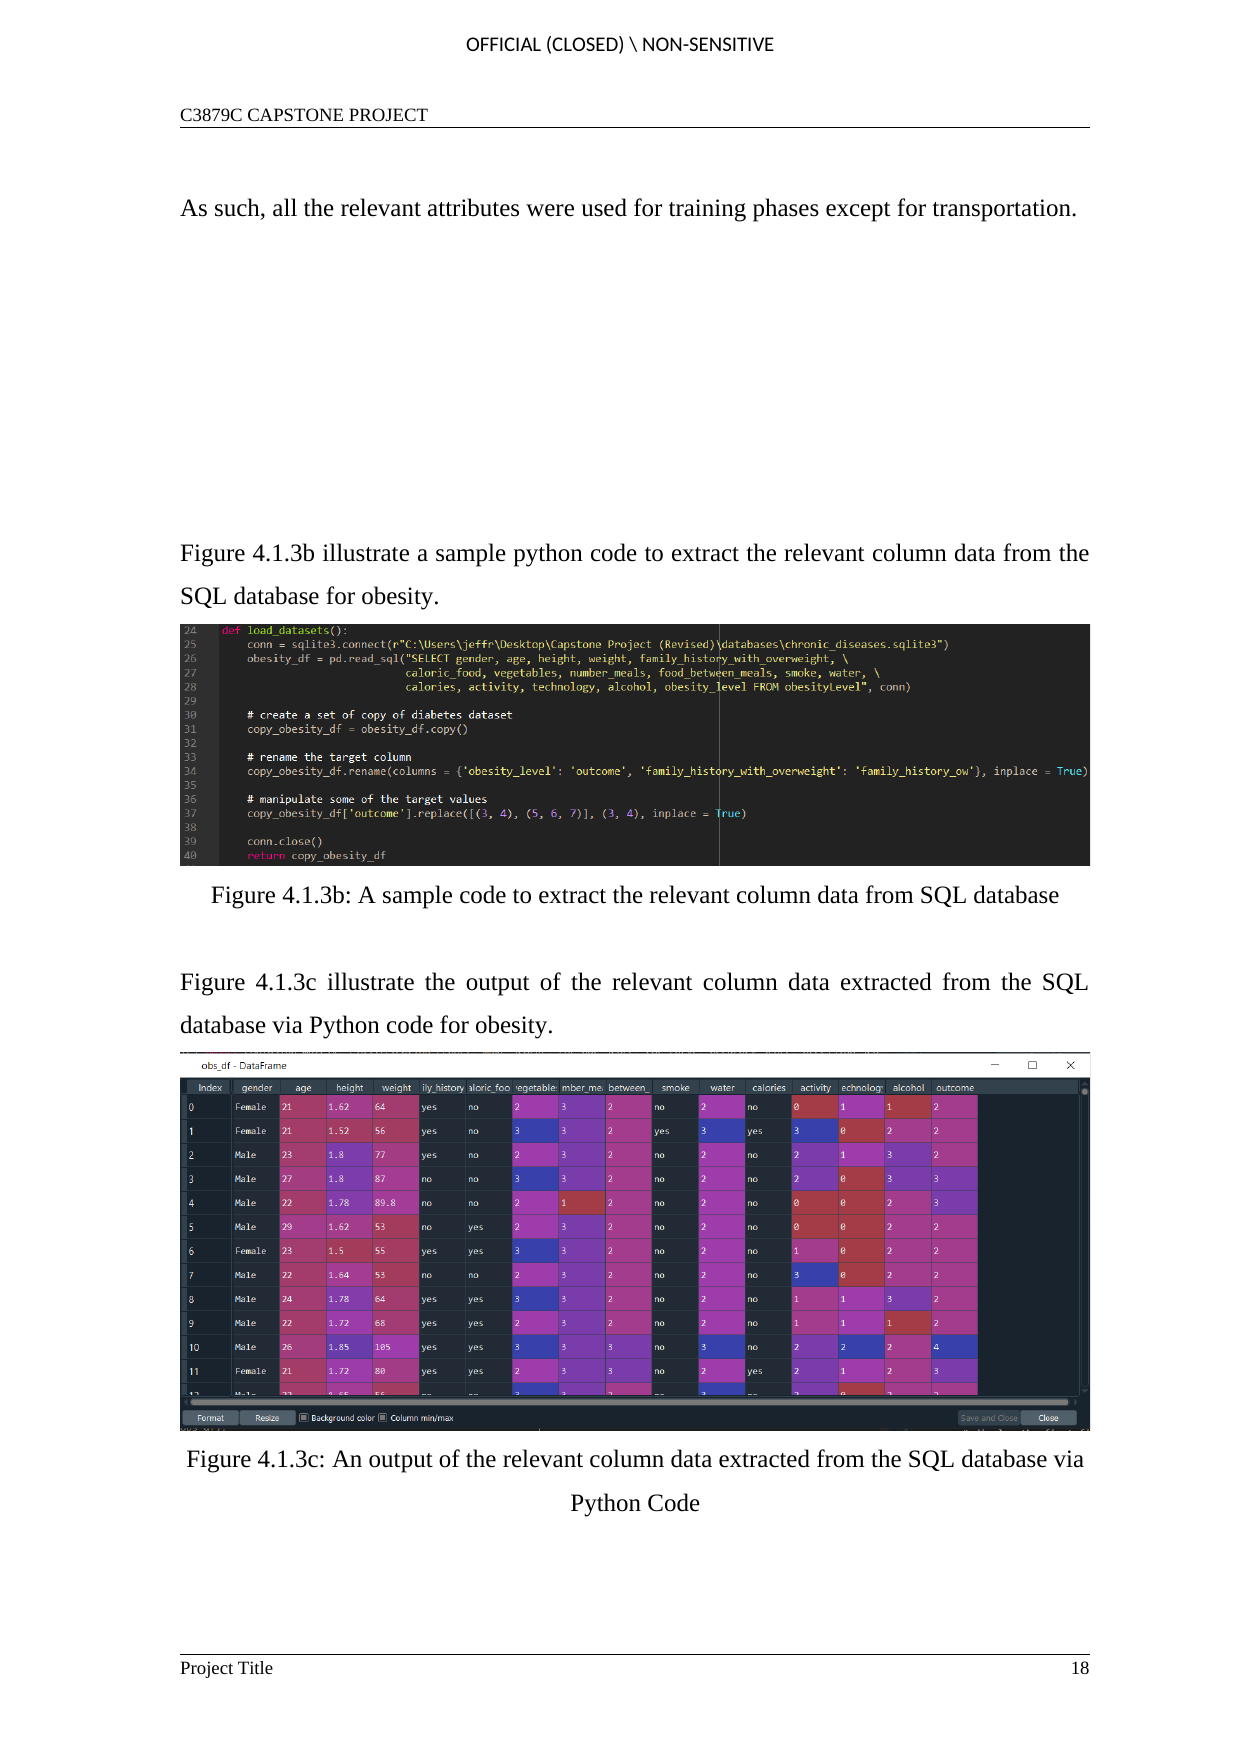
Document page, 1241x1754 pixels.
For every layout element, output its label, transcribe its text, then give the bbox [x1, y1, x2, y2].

text Figure 4.1.3c: An output of the relevant column data extracted from the SQL database via Python Code [180, 1444, 1090, 1516]
text Figure 4.1.3b illustrate a sample python code to extract the relevant column data from the SQL database for obesity. [180, 538, 1090, 610]
text Figure 4.1.3b: A sample code to extract the relevant column data from SQL database [180, 880, 1090, 909]
text Figure 4.1.3c illustrate the output of the relevant column data extracted from the SQL database via Python code for obesity. [180, 967, 1090, 1038]
picture [180, 624, 1091, 866]
picture [180, 1052, 1091, 1431]
text As such, all the relevant attributes were used for training phases except for transportation. [180, 193, 1090, 222]
